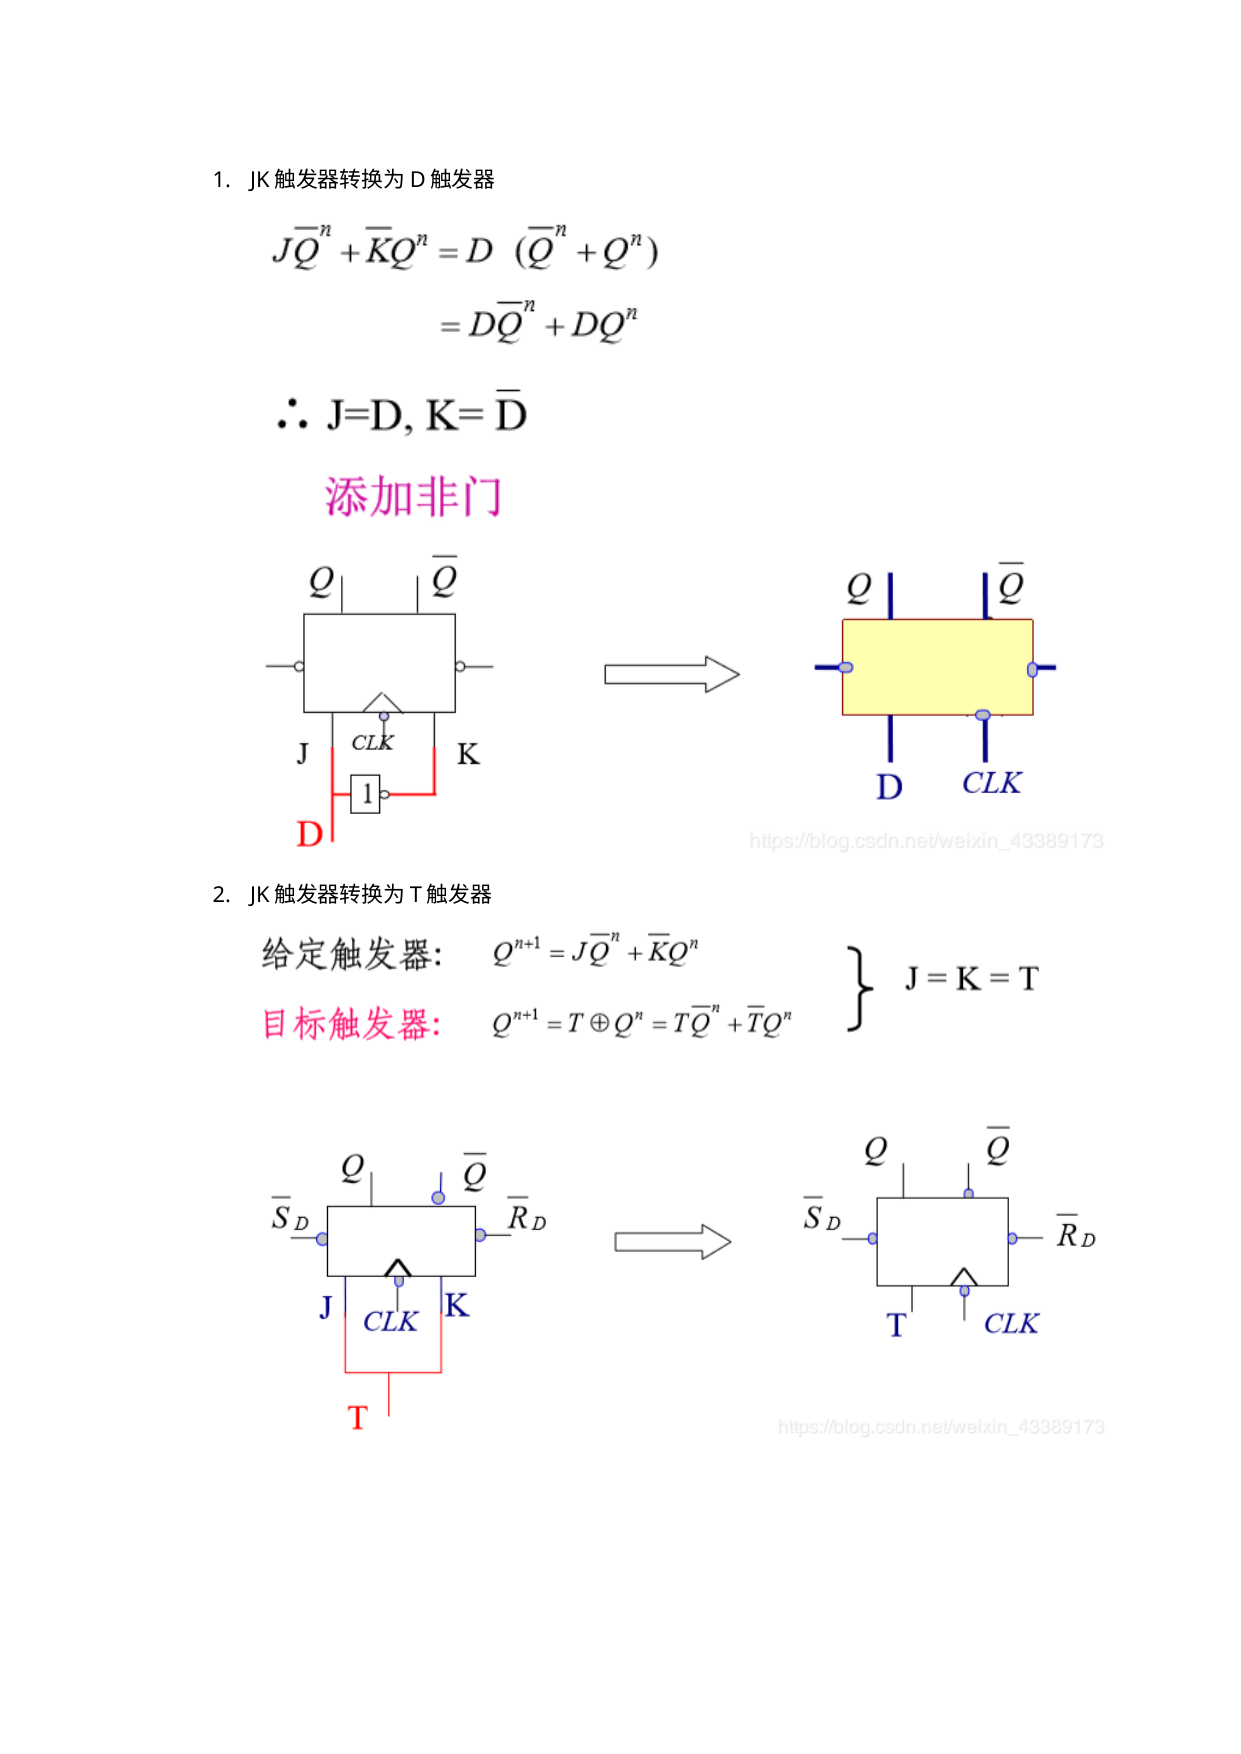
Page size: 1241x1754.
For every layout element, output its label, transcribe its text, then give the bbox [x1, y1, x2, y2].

picture [250, 909, 1116, 1449]
picture [250, 552, 1116, 865]
picture [250, 194, 697, 542]
